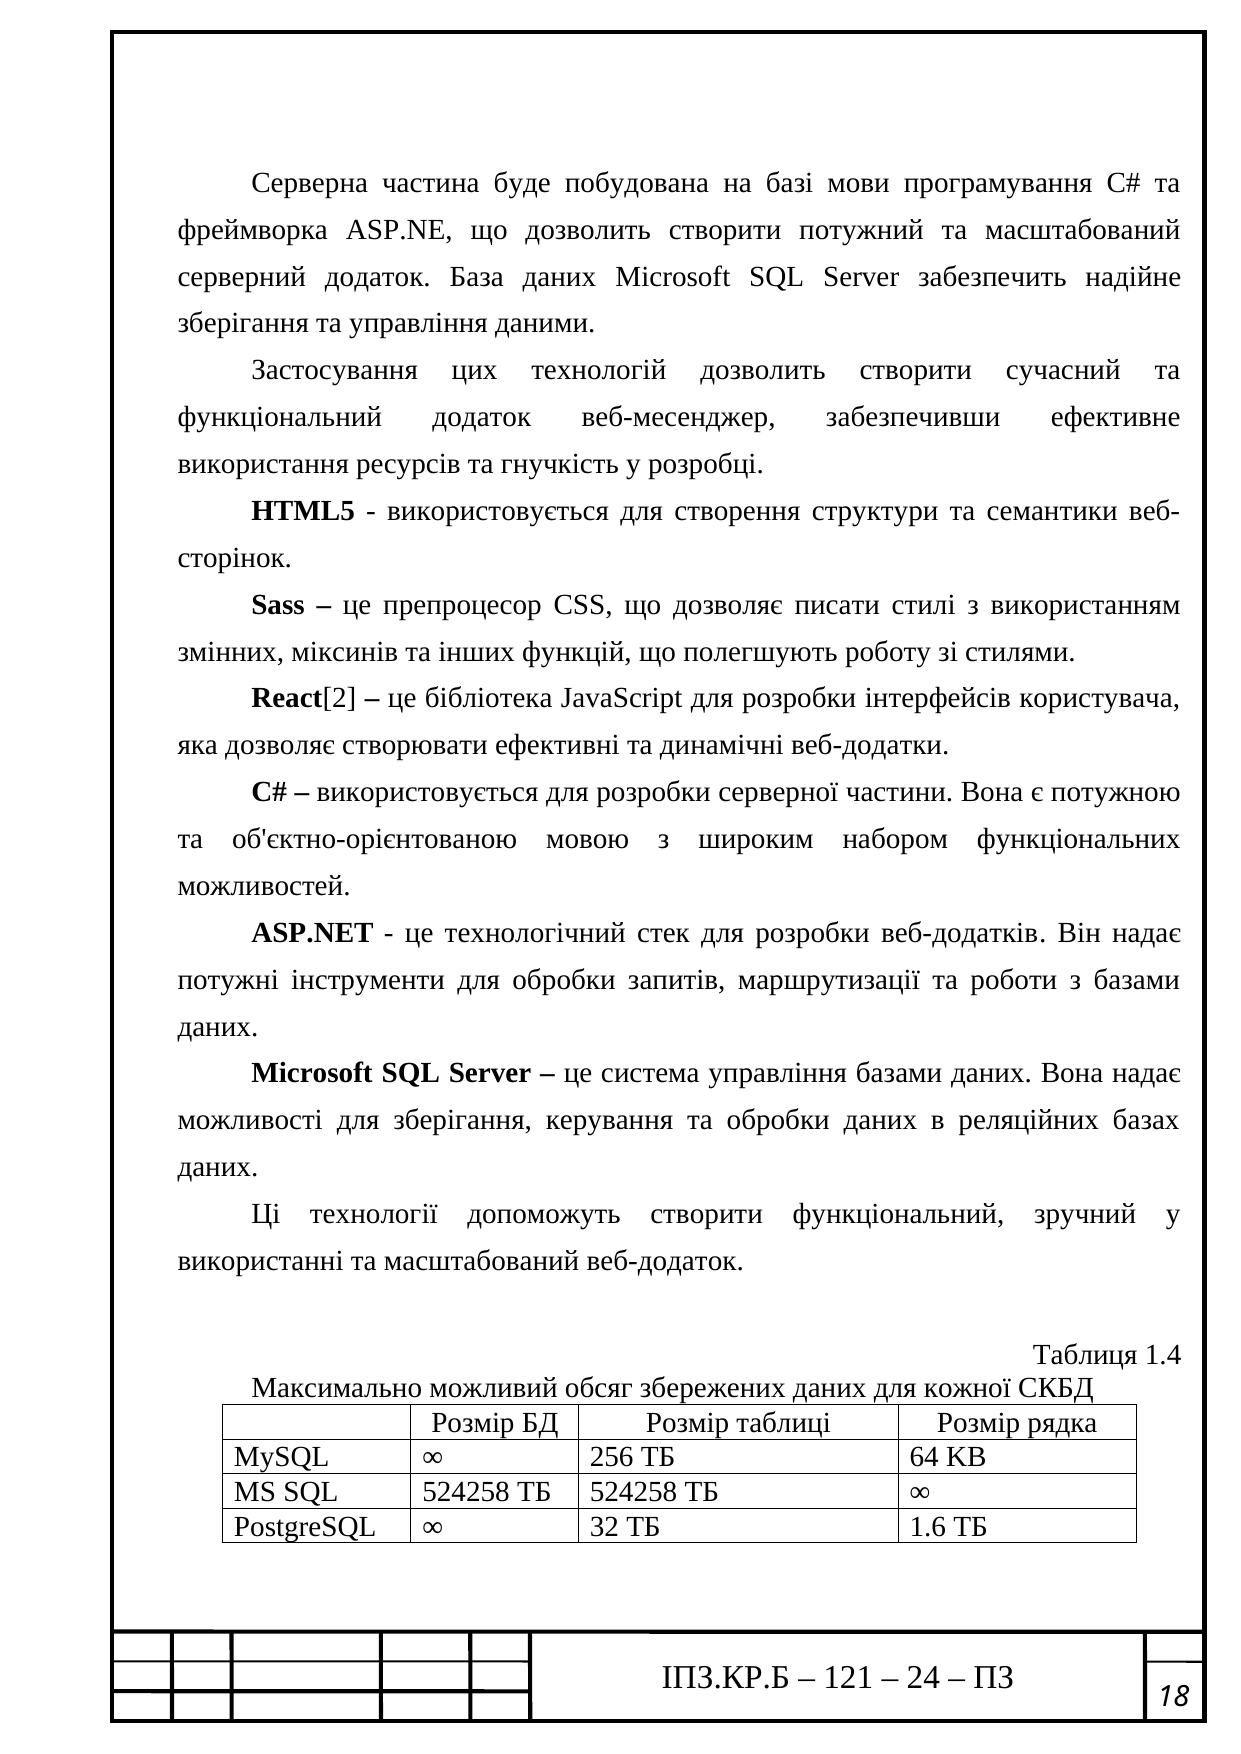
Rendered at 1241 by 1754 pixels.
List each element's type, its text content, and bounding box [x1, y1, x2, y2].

table_cell 1.6 ТБ [899, 1509, 1136, 1542]
text Microsoft SQL Server – це система управління базами даних. Вона надає можливості для зберігання, керування та обробки даних в реляційних базах даних. [177, 1056, 1181, 1183]
table_cell ∞ [411, 1440, 578, 1473]
table_cell 64 KB [899, 1440, 1136, 1473]
text Sass – це препроцесор CSS, що дозволяє писати стилі з використанням змінних, міксинів та інших функцій, що полегшують роботу зі стилями. [177, 587, 1181, 667]
table_cell 32 ТБ [579, 1509, 898, 1542]
table_cell ∞ [899, 1474, 1136, 1508]
text HTML5 - використовується для створення структури та семантики веб-сторінок. [177, 493, 1181, 573]
text Таблиця 1.4 [177, 1337, 1181, 1370]
table_header [223, 1405, 410, 1438]
text Максимально можливий обсяг збережених даних для кожної СКБД [177, 1370, 1181, 1404]
text Серверна частина буде побудована на базі мови програмування C# та фреймворка ASP.NE, що дозволить створити потужний та масштабований серверний додаток. База даних Microsoft SQL Server забезпечить надійне зберігання та управління даними. [177, 165, 1181, 339]
table_cell MySQL [223, 1440, 410, 1473]
table_header Розмір рядка [899, 1405, 1136, 1438]
text React[2] – це бібліотека JavaScript для розробки інтерфейсів користувача, яка дозволяє створювати ефективні та динамічні веб-додатки. [177, 681, 1181, 761]
text ASP.NET - це технологічний стек для розробки веб-додатків. Він надає потужні інструменти для обробки запитів, маршрутизації та роботи з базами даних. [177, 915, 1181, 1042]
table_cell MS SQL [223, 1474, 410, 1508]
text Ці технології допоможуть створити функціональний, зручний у використанні та масштабований веб-додаток. [177, 1196, 1181, 1277]
table_cell 524258 ТБ [411, 1474, 578, 1508]
table_header Розмір БД [411, 1405, 578, 1438]
table_cell 256 ТБ [579, 1440, 898, 1473]
text C# – використовується для розробки серверної частини. Вона є потужною та об'єктно-орієнтованою мовою з широким набором функціональних можливостей. [177, 774, 1181, 902]
table_cell ∞ [411, 1509, 578, 1542]
table_cell 524258 ТБ [579, 1474, 898, 1508]
text Застосування цих технологій дозволить створити сучасний та функціональний додаток веб-месенджер, забезпечивши ефективне використання ресурсів та гнучкість у розробці. [177, 352, 1181, 480]
table_cell PostgreSQL [223, 1509, 410, 1542]
table_header Розмір таблиці [579, 1405, 898, 1438]
